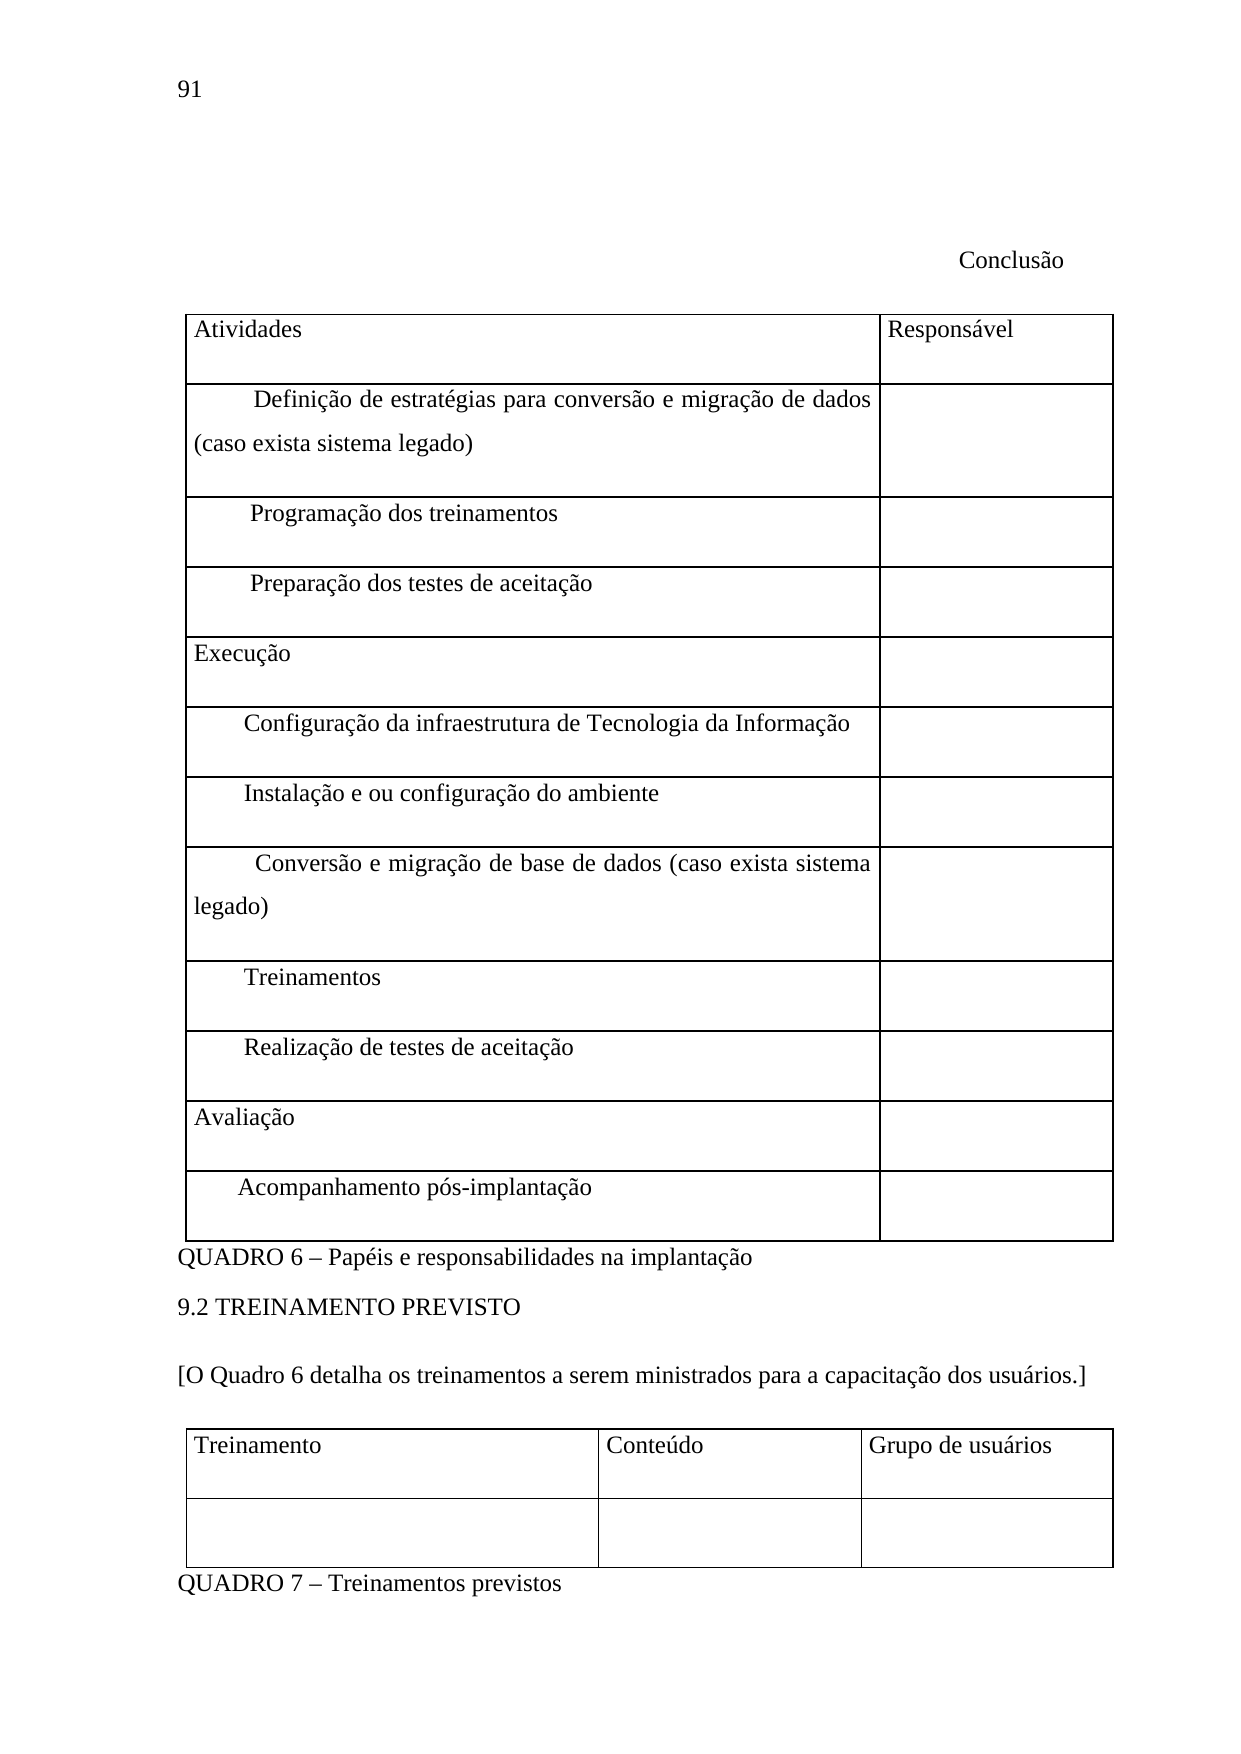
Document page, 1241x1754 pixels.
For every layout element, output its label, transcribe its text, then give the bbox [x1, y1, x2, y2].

table_cell [881, 962, 1112, 1029]
table_cell Definição de estratégias para conversão e migração de dados (caso exista sistema legado) [187, 385, 879, 496]
table_cell Execução [187, 638, 879, 706]
table_header Grupo de usuários [862, 1430, 1112, 1498]
table_cell Acompanhamento pós-implantação [187, 1172, 879, 1240]
table_cell Treinamentos [187, 962, 879, 1029]
table_cell [881, 1102, 1112, 1170]
table_header Atividades [187, 315, 879, 382]
text [O Quadro 6 detalha os treinamentos a serem ministrados para a capacitação dos usuários.] [177, 1360, 1122, 1388]
table_cell Conversão e migração de base de dados (caso exista sistema legado) [187, 848, 879, 959]
table_cell [881, 638, 1112, 706]
table_cell Instalação e ou configuração do ambiente [187, 778, 879, 846]
table_cell [881, 385, 1112, 496]
table_cell Configuração da infraestrutura de Tecnologia da Informação [187, 708, 879, 776]
subtitle 9.2 TREINAMENTO PREVISTO [177, 1292, 1122, 1320]
text Conclusão [177, 245, 1122, 274]
table_cell [187, 1499, 598, 1567]
table_header Treinamento [187, 1430, 598, 1498]
table_cell Programação dos treinamentos [187, 498, 879, 566]
table_cell [881, 498, 1112, 566]
table_cell [881, 778, 1112, 846]
table_cell [881, 1172, 1112, 1240]
table_cell Preparação dos testes de aceitação [187, 568, 879, 636]
table_cell [881, 848, 1112, 959]
table_cell Realização de testes de aceitação [187, 1032, 879, 1100]
table_cell [862, 1499, 1112, 1567]
table_cell [599, 1499, 861, 1567]
table_cell [881, 568, 1112, 636]
table_header Responsável [881, 315, 1112, 382]
table_cell [881, 708, 1112, 776]
table_cell Avaliação [187, 1102, 879, 1170]
table_cell [881, 1032, 1112, 1100]
table_header Conteúdo [599, 1430, 861, 1498]
